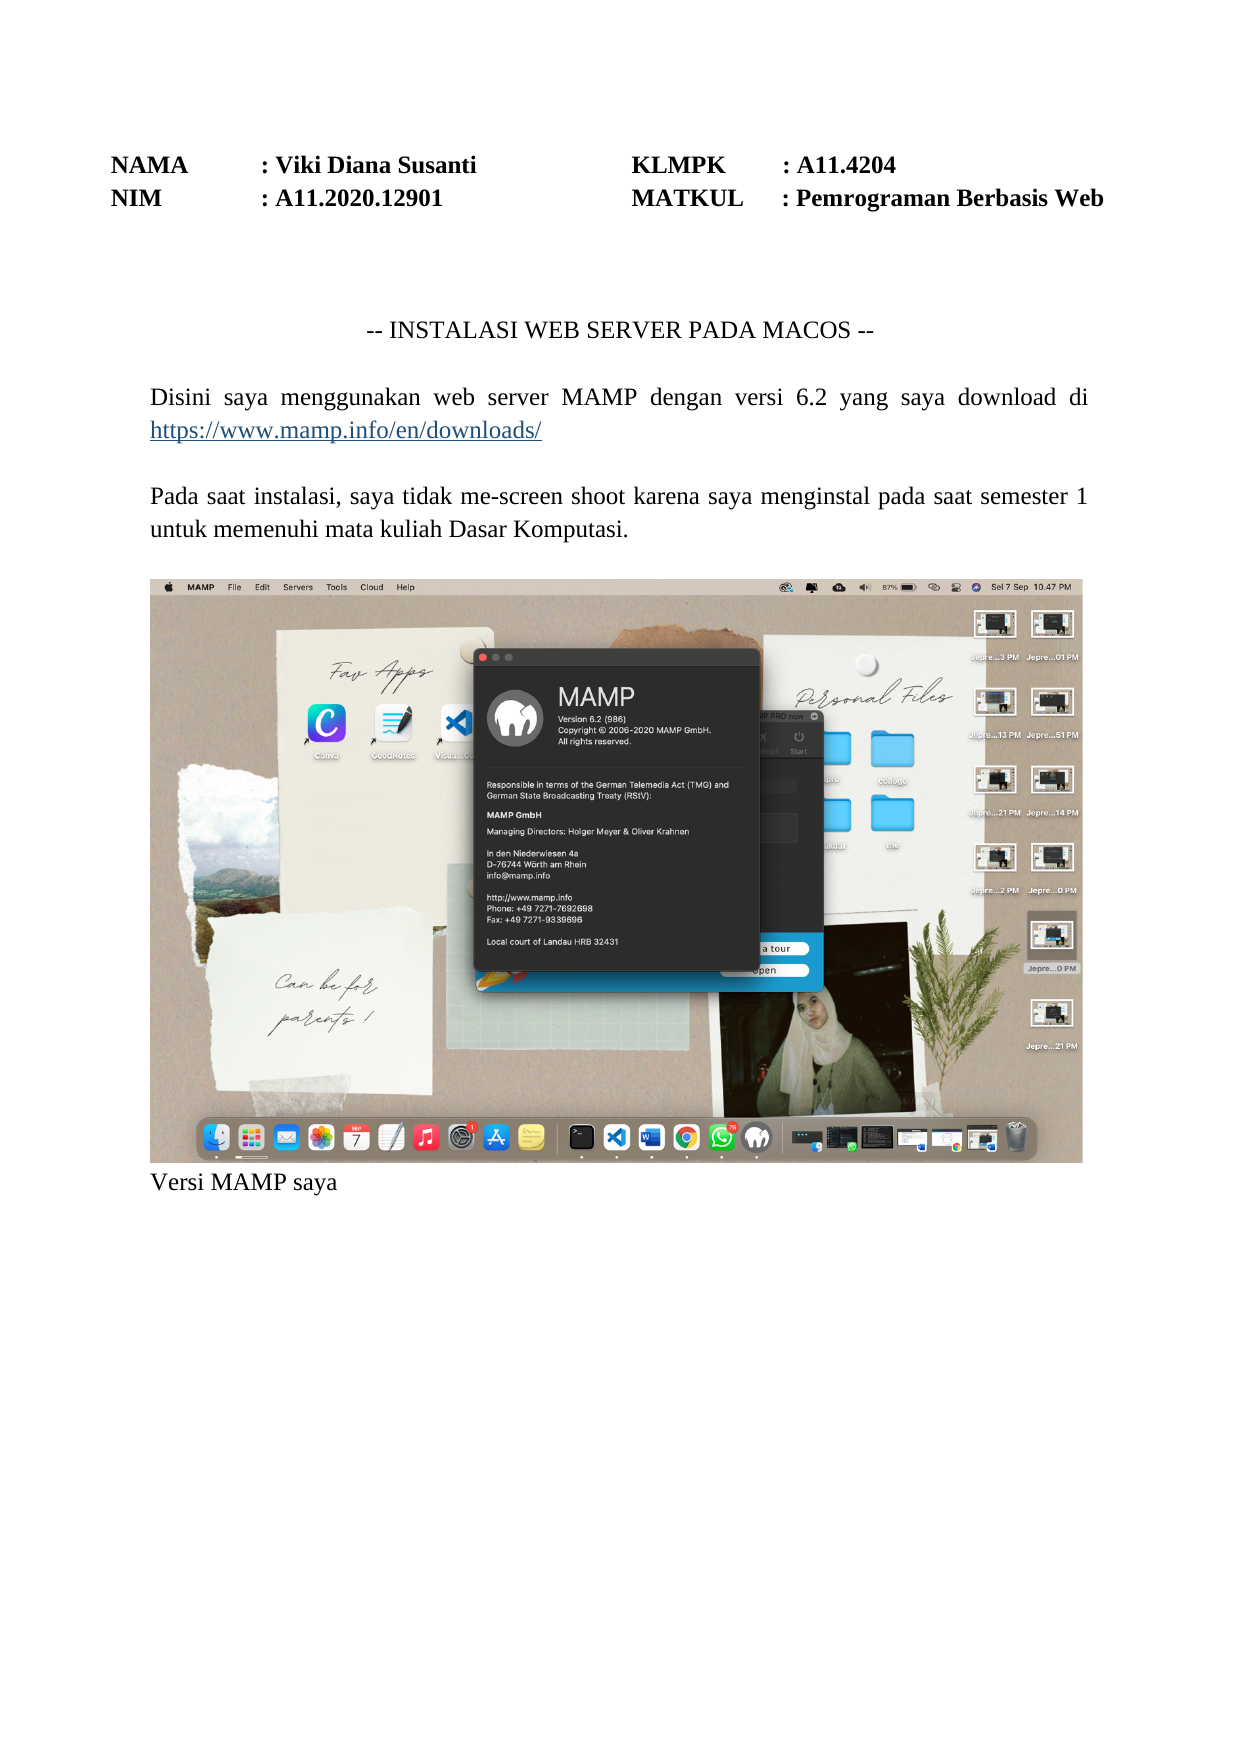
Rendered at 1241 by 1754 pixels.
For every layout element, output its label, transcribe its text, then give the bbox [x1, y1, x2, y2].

text Versi MAMP saya [150, 1167, 1090, 1196]
text Pada saat instalasi, saya tidak me-screen shoot karena saya menginstal pada saat semester 1 untuk memenuhi mata kuliah Dasar Komputasi. [150, 481, 1090, 542]
table_cell NIM : A11.2020.12901 [99, 183, 620, 217]
table_cell MATKUL : Pemrograman Berbasis Web [620, 183, 1141, 217]
table_header NAMA : Viki Diana Susanti [99, 150, 620, 183]
text Disini saya menggunakan web server MAMP dengan versi 6.2 yang saya download di https://www.mamp.info/en/downloads/ [150, 382, 1090, 443]
picture [150, 579, 1083, 1163]
text -- INSTALASI WEB SERVER PADA MACOS -- [150, 316, 1090, 344]
table_header KLMPK : A11.4204 [620, 150, 1141, 183]
